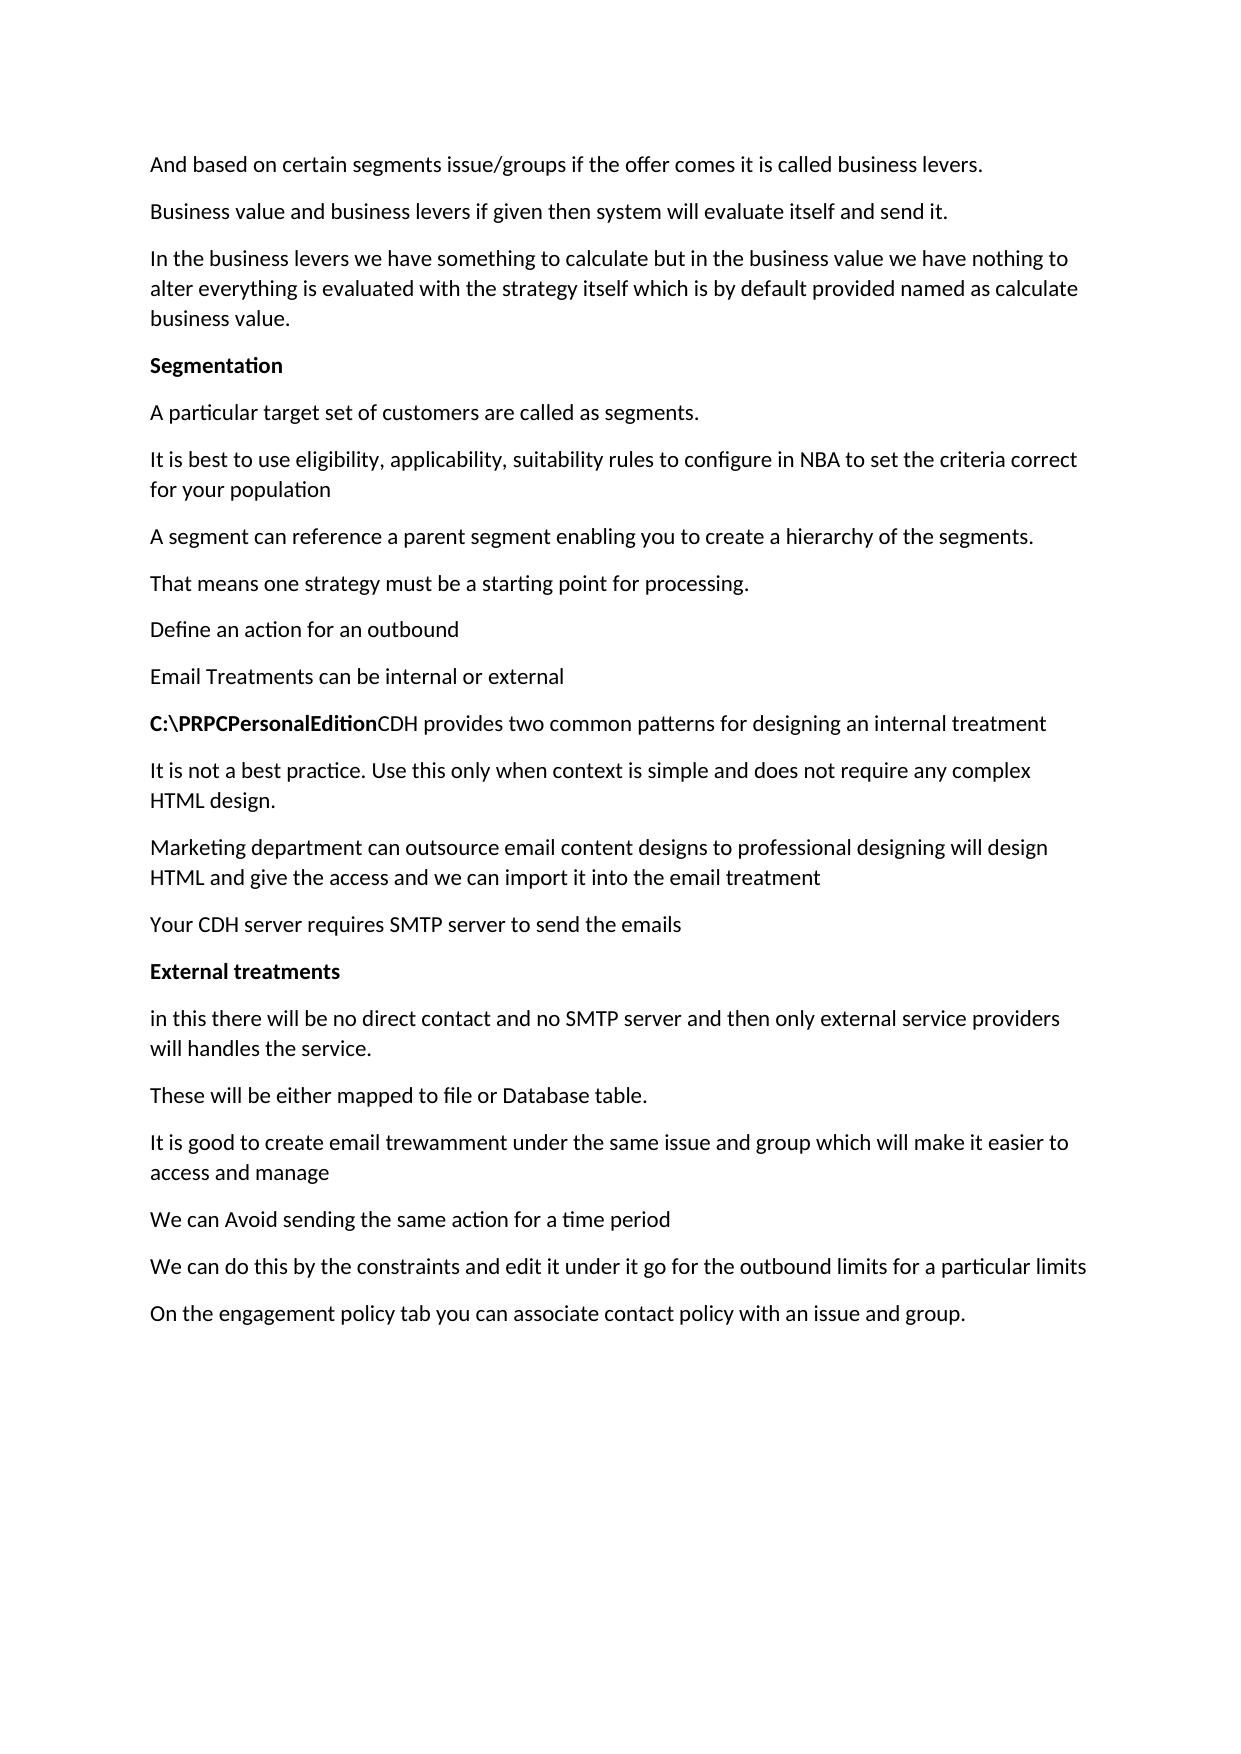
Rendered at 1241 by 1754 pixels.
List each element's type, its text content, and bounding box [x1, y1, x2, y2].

text A particular target set of customers are called as segments. [150, 398, 1090, 426]
text It is best to use eligibility, applicability, suitability rules to configure in NBA to set the criteria correct for your population [150, 445, 1090, 503]
text Email Treatments can be internal or external [150, 662, 1090, 691]
text And based on certain segments issue/groups if the offer comes it is called business levers. [150, 150, 1090, 178]
text We can Avoid sending the same action for a time period [150, 1205, 1090, 1233]
text Business value and business levers if given then system will evaluate itself and send it. [150, 197, 1090, 225]
text It is not a best practice. Use this only when context is simple and does not require any complex HTML design. [150, 756, 1090, 814]
text These will be either mapped to file or Database table. [150, 1081, 1090, 1109]
text On the engagement policy tab you can associate contact policy with an issue and group. [150, 1299, 1090, 1327]
text In the business levers we have something to calculate but in the business value we have nothing to alter everything is evaluated with the strategy itself which is by default provided named as calculate business value. [150, 244, 1090, 332]
text Marketing department can outsource email content designs to professional designing will design HTML and give the access and we can import it into the email treatment [150, 833, 1090, 892]
text C:\PRPCPersonalEditionCDH provides two common patterns for designing an internal treatment [150, 709, 1090, 737]
text Define an action for an outbound [150, 616, 1090, 644]
text A segment can reference a parent segment enabling you to create a hierarchy of the segments. [150, 522, 1090, 550]
text External treatments [150, 957, 1090, 985]
text We can do this by the constraints and edit it under it go for the outbound limits for a particular limits [150, 1252, 1090, 1280]
text It is good to create email trewamment under the same issue and group which will make it easier to access and manage [150, 1128, 1090, 1186]
text in this there will be no direct contact and no SMTP server and then only external service providers will handles the service. [150, 1004, 1090, 1062]
text Segmentation [150, 351, 1090, 379]
text Your CDH server requires SMTP server to send the emails [150, 910, 1090, 938]
text That means one strategy must be a starting point for processing. [150, 569, 1090, 597]
